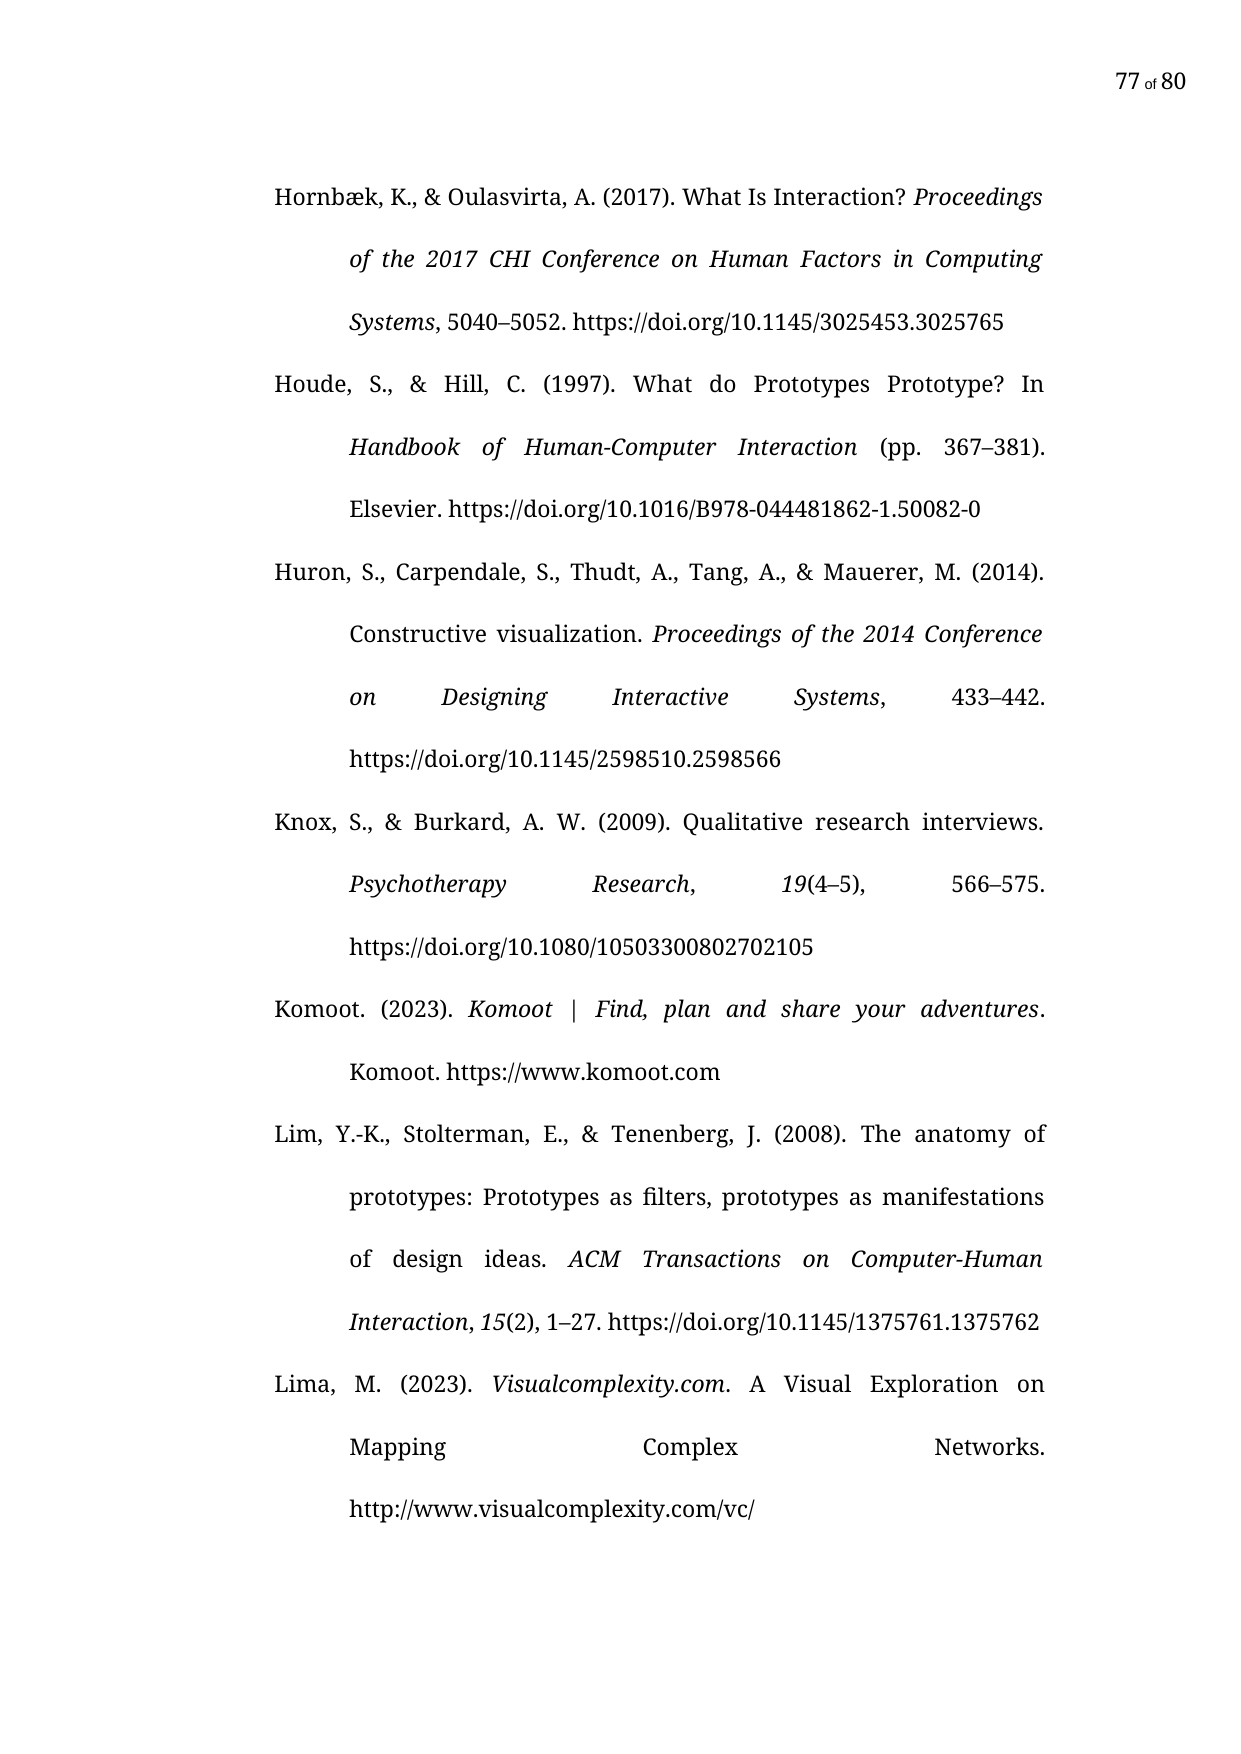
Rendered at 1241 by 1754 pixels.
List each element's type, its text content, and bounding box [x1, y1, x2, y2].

text Lima, M. (2023). Visualcomplexity.com. A Visual Exploration on Mapping Complex Networks. http://www.visualcomplexity.com/vc/ [274, 1368, 1045, 1524]
text Komoot. (2023). Komoot | Find, plan and share your adventures. Komoot. https://www.komoot.com [274, 993, 1045, 1087]
text Knox, S., & Burkard, A. W. (2009). Qualitative research interviews. Psychotherapy Research, 19(4–5), 566–575. https://doi.org/10.1080/10503300802702105 [274, 806, 1045, 962]
text Houde, S., & Hill, C. (1997). What do Prototypes Prototype? In Handbook of Human-Computer Interaction (pp. 367–381). Elsevier. https://doi.org/10.1016/B978-044481862-1.50082-0 [274, 368, 1045, 524]
text Lim, Y.-K., Stolterman, E., & Tenenberg, J. (2008). The anatomy of prototypes: Prototypes as filters, prototypes as manifestations of design ideas. ACM Transactions on Computer-Human Interaction, 15(2), 1–27. https://doi.org/10.1145/1375761.1375762 [274, 1118, 1045, 1337]
text Hornbæk, K., & Oulasvirta, A. (2017). What Is Interaction? Proceedings of the 2017 CHI Conference on Human Factors in Computing Systems, 5040–5052. https://doi.org/10.1145/3025453.3025765 [274, 181, 1045, 337]
text Huron, S., Carpendale, S., Thudt, A., Tang, A., & Mauerer, M. (2014). Constructive visualization. Proceedings of the 2014 Conference on Designing Interactive Systems, 433–442. https://doi.org/10.1145/2598510.2598566 [274, 556, 1045, 774]
